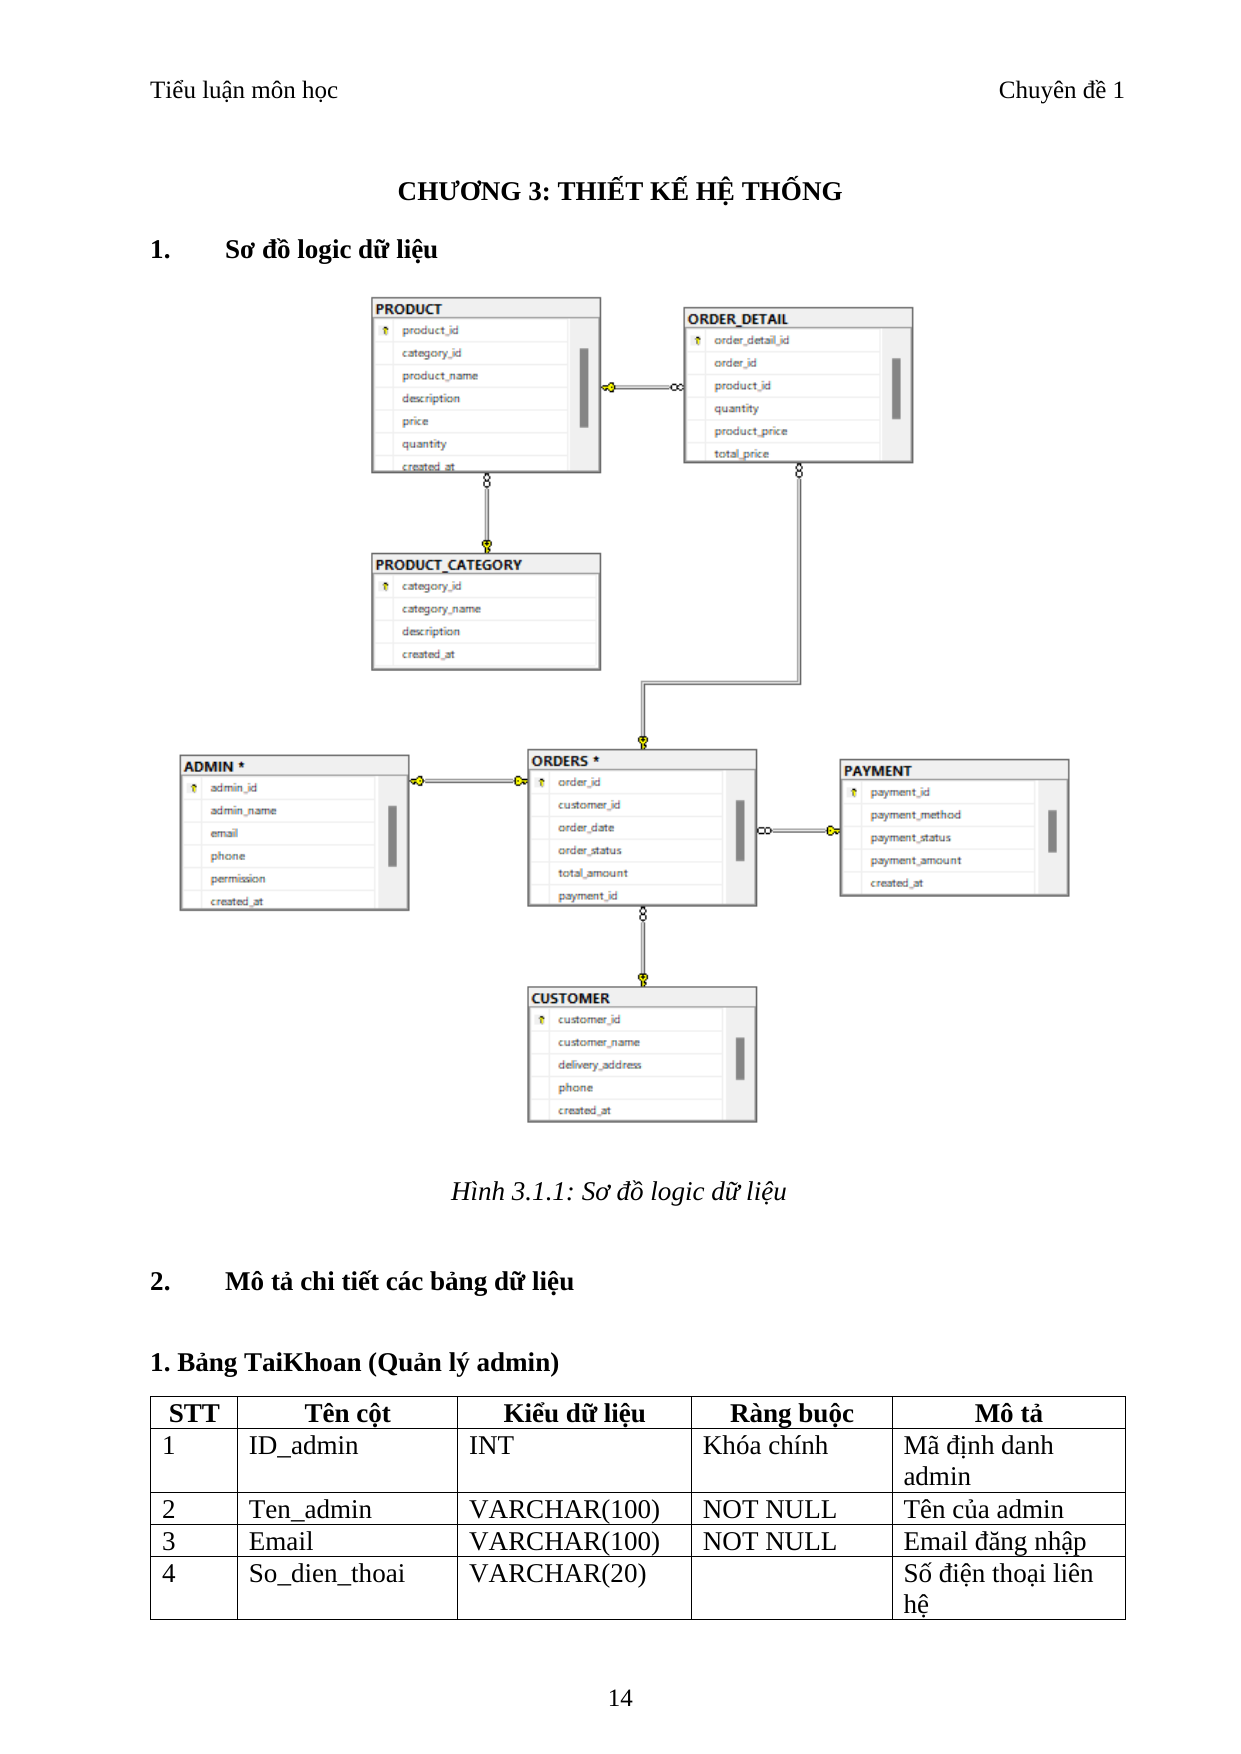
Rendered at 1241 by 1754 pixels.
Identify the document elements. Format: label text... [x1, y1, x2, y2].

picture [150, 267, 1091, 1157]
table_cell Số điện thoại liên hệ [893, 1557, 1125, 1619]
table_cell NOT NULL [692, 1525, 892, 1556]
table_cell Ten_admin [238, 1493, 457, 1524]
subtitle CHƯƠNG 3: THIẾT KẾ HỆ THỐNG [150, 175, 1090, 206]
table_cell VARCHAR(100) [458, 1493, 691, 1524]
subtitle Hình 3.1.1: Sơ đồ logic dữ liệu [150, 1175, 1090, 1206]
table_cell 4 [151, 1557, 237, 1619]
table_cell So_dien_thoai [238, 1557, 457, 1619]
subtitle 1. Sơ đồ logic dữ liệu [150, 233, 1090, 265]
table_cell ID_admin [238, 1429, 457, 1492]
table_cell Email [238, 1525, 457, 1556]
table_cell Mã định danh admin [893, 1429, 1125, 1492]
table_cell 1 [151, 1429, 237, 1492]
table_header Tên cột [238, 1397, 457, 1428]
table_header STT [151, 1397, 237, 1428]
table_cell Tên của admin [893, 1493, 1125, 1524]
table_cell Email đăng nhập [893, 1525, 1125, 1556]
table_header Kiểu dữ liệu [458, 1397, 691, 1428]
table_cell 3 [151, 1525, 237, 1556]
table_cell Khóa chính [692, 1429, 892, 1492]
table_cell [692, 1557, 892, 1619]
table_cell 2 [151, 1493, 237, 1524]
table_cell VARCHAR(20) [458, 1557, 691, 1619]
text 1. Bảng TaiKhoan (Quản lý admin) [150, 1346, 1090, 1377]
table_cell INT [458, 1429, 691, 1492]
table_header Mô tả [893, 1397, 1125, 1428]
table_cell VARCHAR(100) [458, 1525, 691, 1556]
table_header Ràng buộc [692, 1397, 892, 1428]
table_cell NOT NULL [692, 1493, 892, 1524]
subtitle 2. Mô tả chi tiết các bảng dữ liệu [150, 1265, 1090, 1296]
